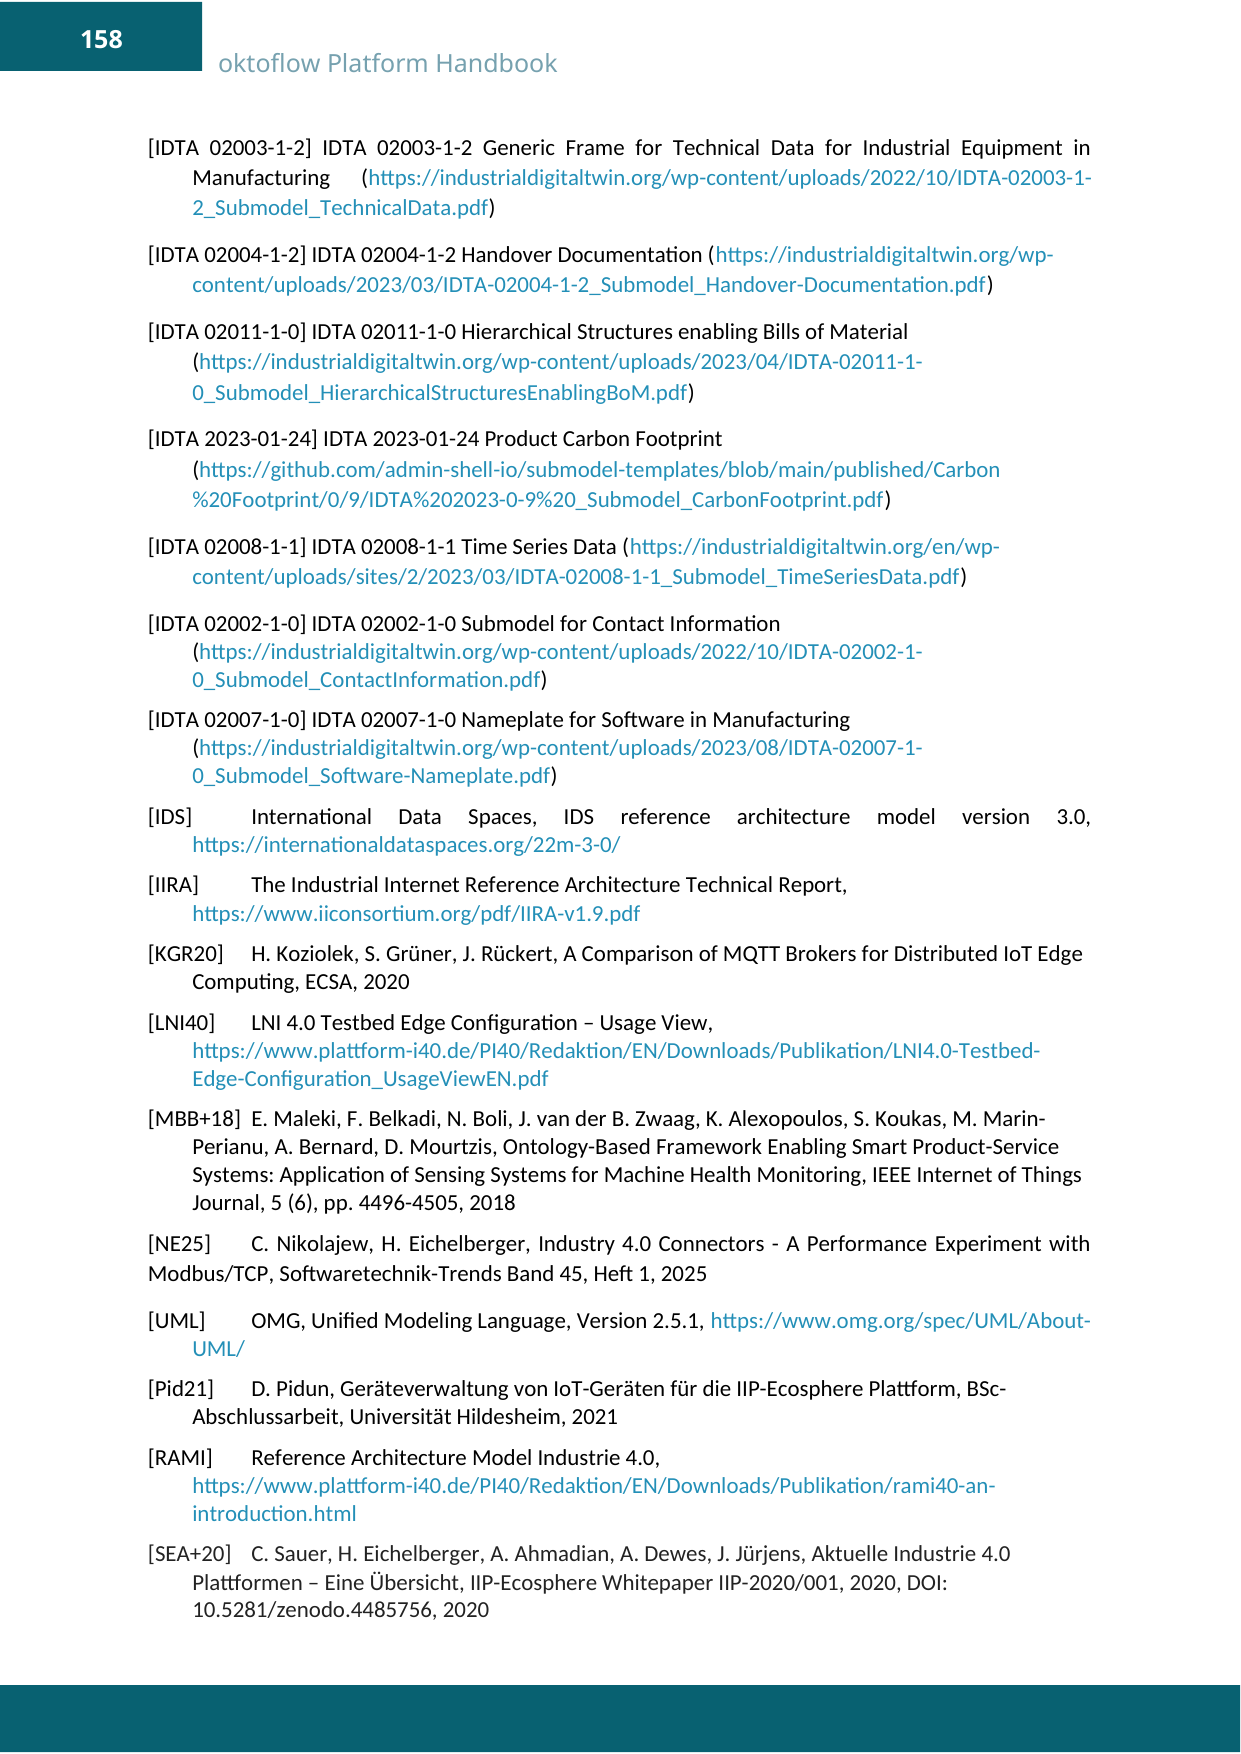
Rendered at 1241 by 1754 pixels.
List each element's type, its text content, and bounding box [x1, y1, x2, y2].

text [IDTA 02003-1-2] IDTA 02003-1-2 Generic Frame for Technical Data for Industrial Equipment in Manufacturing (https://industrialdigitaltwin.org/wp-content/uploads/2022/10/IDTA-02003-1-2_Submodel_TechnicalData.pdf) [148, 133, 1093, 221]
text [IDTA 2023-01-24] IDTA 2023-01-24 Product Carbon Footprint (https://github.com/admin-shell-io/submodel-templates/blob/main/published/Carbon%20Footprint/0/9/IDTA%202023-0-9%20_Submodel_CarbonFootprint.pdf) [148, 424, 1093, 513]
text [RAMI] Reference Architecture Model Industrie 4.0, https://www.plattform-i40.de/PI40/Redaktion/EN/Downloads/Publikation/rami40-an-introduction.html [148, 1443, 1093, 1527]
text [IDTA 02007-1-0] IDTA 02007-1-0 Nameplate for Software in Manufacturing (https://industrialdigitaltwin.org/wp-content/uploads/2023/08/IDTA-02007-1-0_Submodel_Software-Nameplate.pdf) [148, 706, 1093, 789]
text [LNI40] LNI 4.0 Testbed Edge Configuration – Usage View, https://www.plattform-i40.de/PI40/Redaktion/EN/Downloads/Publikation/LNI4.0-Testbed-Edge-Configuration_UsageViewEN.pdf [148, 1008, 1093, 1092]
text [IIRA] The Industrial Internet Reference Architecture Technical Report, https://www.iiconsortium.org/pdf/IIRA-v1.9.pdf [148, 871, 1093, 927]
text [SEA+20] C. Sauer, H. Eichelberger, A. Ahmadian, A. Dewes, J. Jürjens, Aktuelle Industrie 4.0 Plattformen – Eine Übersicht, IIP-Ecosphere Whitepaper IIP-2020/001, 2020, DOI: 10.5281/zenodo.4485756, 2020 [148, 1539, 1093, 1624]
text [IDS] International Data Spaces, IDS reference architecture model version 3.0, https://internationaldataspaces.org/22m-3-0/ [148, 802, 1093, 858]
text [MBB+18] E. Maleki, F. Belkadi, N. Boli, J. van der B. Zwaag, K. Alexopoulos, S. Koukas, M. Marin-Perianu, A. Bernard, D. Mourtzis, Ontology-Based Framework Enabling Smart Product-Service Systems: Application of Sensing Systems for Machine Health Monitoring, IEEE Internet of Things Journal, 5 (6), pp. 4496-4505, 2018 [148, 1104, 1093, 1216]
text [UML] OMG, Unified Modeling Language, Version 2.5.1, https://www.omg.org/spec/UML/About-UML/ [148, 1306, 1093, 1362]
text [KGR20] H. Koziolek, S. Grüner, J. Rückert, A Comparison of MQTT Brokers for Distributed IoT Edge Computing, ECSA, 2020 [148, 939, 1093, 995]
text [IDTA 02011-1-0] IDTA 02011-1-0 Hierarchical Structures enabling Bills of Material (https://industrialdigitaltwin.org/wp-content/uploads/2023/04/IDTA-02011-1-0_Submodel_HierarchicalStructuresEnablingBoM.pdf) [148, 317, 1093, 406]
text [NE25] C. Nikolajew, H. Eichelberger, Industry 4.0 Connectors - A Performance Experiment with Modbus/TCP, Softwaretechnik-Trends Band 45, Heft 1, 2025 [148, 1229, 1093, 1287]
text [IDTA 02008-1-1] IDTA 02008-1-1 Time Series Data (https://industrialdigitaltwin.org/en/wp-content/uploads/sites/2/2023/03/IDTA-02008-1-1_Submodel_TimeSeriesData.pdf) [148, 532, 1093, 590]
text [Pid21] D. Pidun, Geräteverwaltung von IoT-Geräten für die IIP-Ecosphere Plattform, BSc-Abschlussarbeit, Universität Hildesheim, 2021 [148, 1374, 1093, 1431]
text [IDTA 02004-1-2] IDTA 02004-1-2 Handover Documentation (https://industrialdigitaltwin.org/wp-content/uploads/2023/03/IDTA-02004-1-2_Submodel_Handover-Documentation.pdf) [148, 240, 1093, 298]
text [IDTA 02002-1-0] IDTA 02002-1-0 Submodel for Contact Information (https://industrialdigitaltwin.org/wp-content/uploads/2022/10/IDTA-02002-1-0_Submodel_ContactInformation.pdf) [148, 609, 1093, 693]
